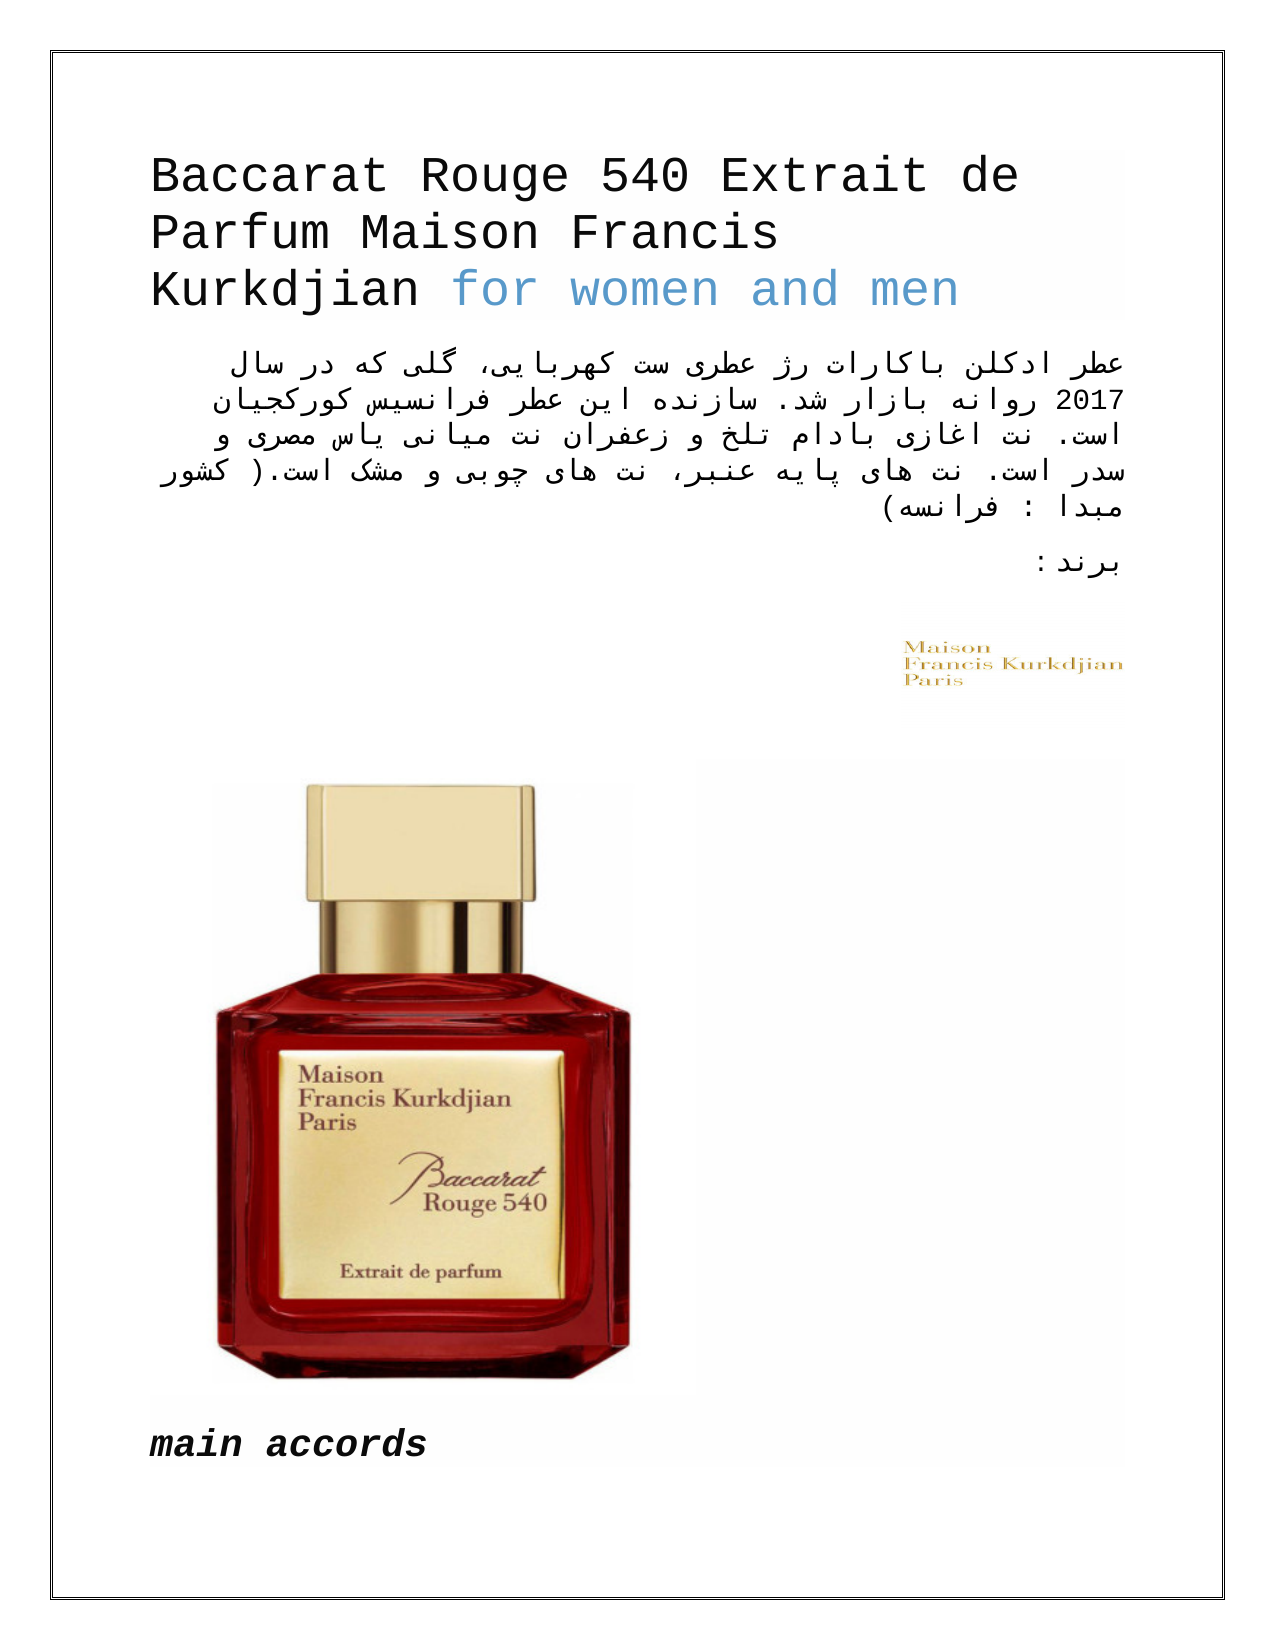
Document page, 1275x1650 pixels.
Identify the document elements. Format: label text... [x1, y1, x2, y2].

text Baccarat Rouge 540 Extrait de Parfum Maison Francis Kurkdjian for women and men [150, 150, 1125, 320]
picture [901, 599, 1125, 728]
text main accords [150, 1424, 1125, 1467]
picture [149, 758, 697, 1395]
text عطر ادکلن باکارات رژ عطری ست کهربایی، گلی که در سال 2017 روانه بازار شد. سازنده این عطر فرانسیس کورکجیان است. نت اغازی بادام تلخ و زعفران نت میانی یاس مصری و سدر است. نت های پایه عنبر، نت های چوبی و مشک است.( کشور مبدا : فرانسه) [150, 349, 1125, 525]
text برند : [150, 544, 1125, 580]
